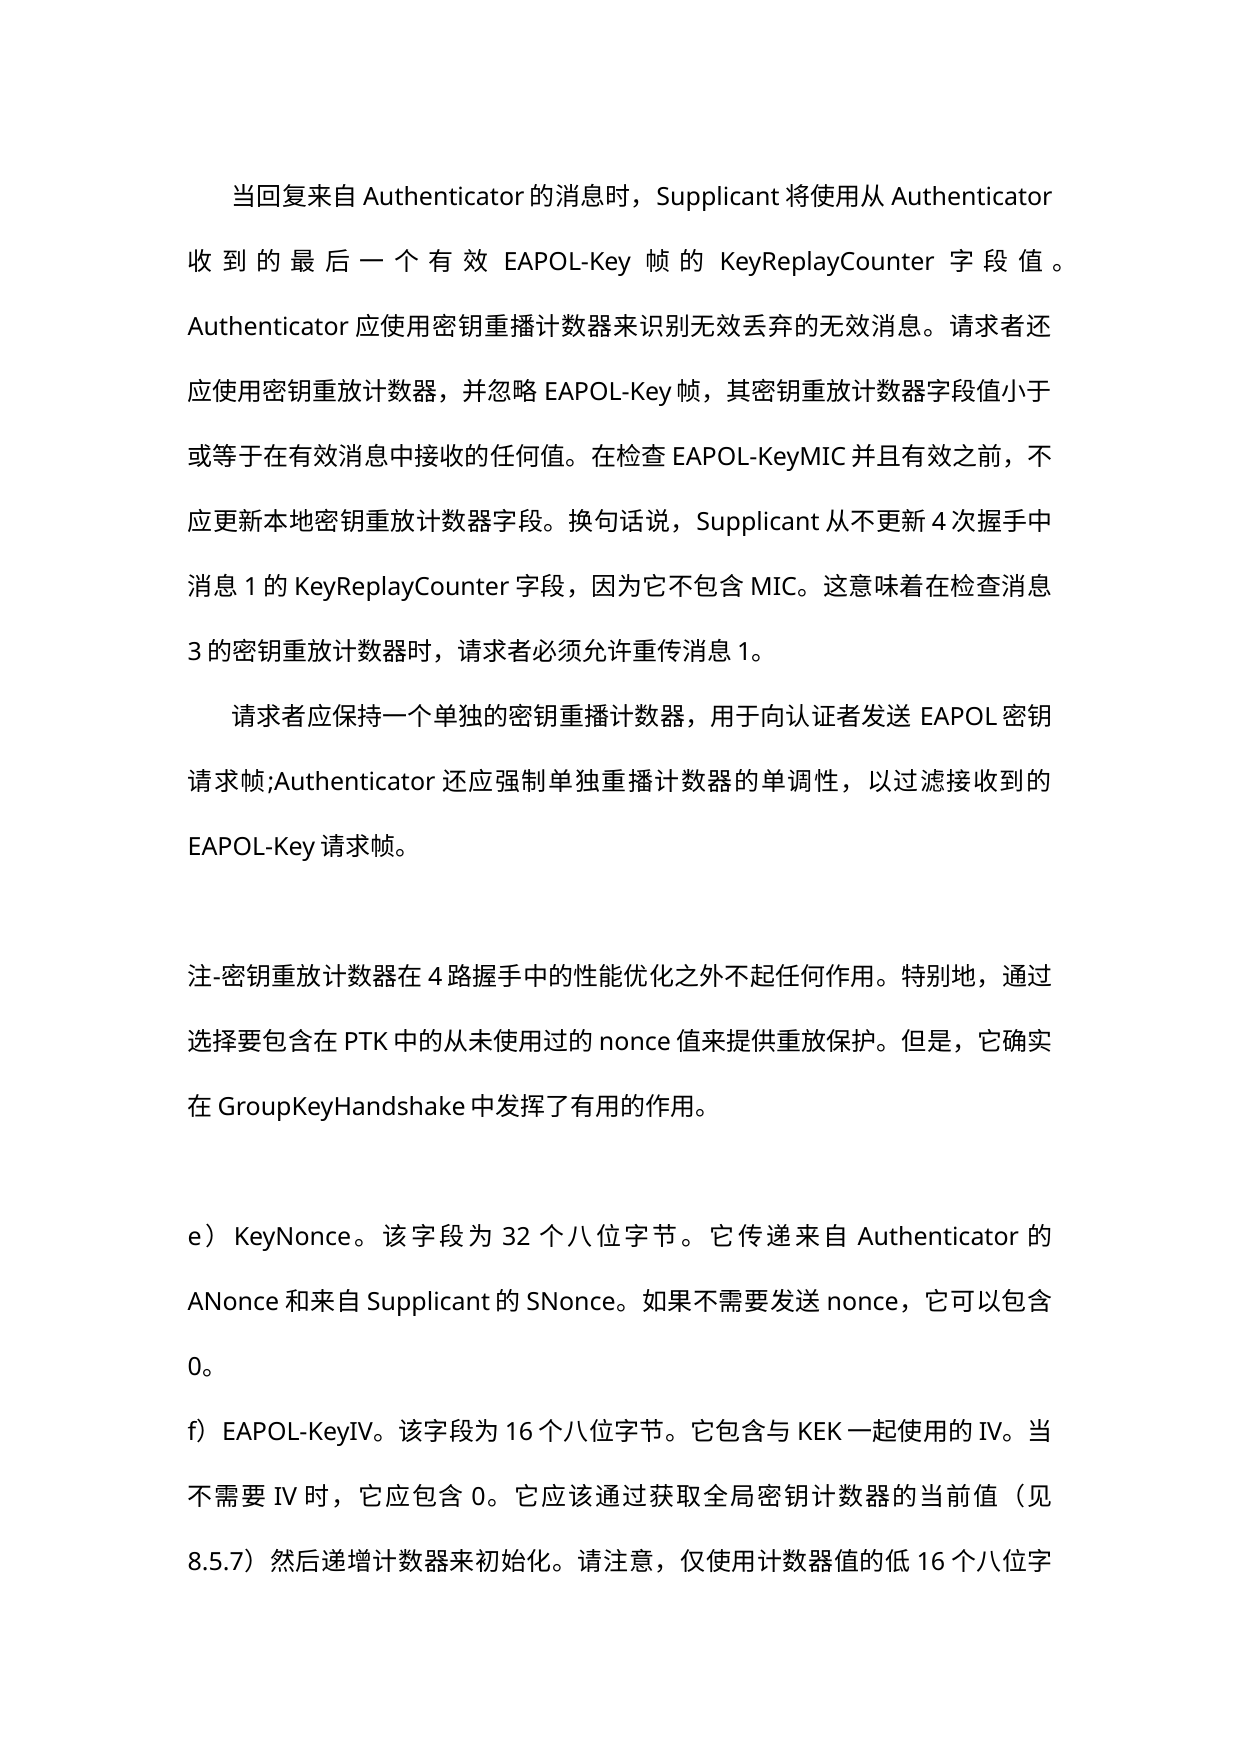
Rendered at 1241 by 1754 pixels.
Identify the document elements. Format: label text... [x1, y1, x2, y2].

text 当回复来自Authenticator的消息时，Supplicant将使用从Authenticator收到的最后一个有效EAPOL-Key帧的KeyReplayCounter字段值。Authenticator应使用密钥重播计数器来识别无效丢弃的无效消息。请求者还应使用密钥重放计数器，并忽略EAPOL-Key帧，其密钥重放计数器字段值小于或等于在有效消息中接收的任何值。在检查EAPOL-KeyMIC并且有效之前，不应更新本地密钥重放计数器字段。换句话说，Supplicant从不更新4次握手中消息1的KeyReplayCounter字段，因为它不包含MIC。这意味着在检查消息3的密钥重放计数器时，请求者必须允许重传消息1。 [187, 162, 1053, 682]
text 请求者应保持一个单独的密钥重播计数器，用于向认证者发送EAPOL密钥请求帧;Authenticator还应强制单独重播计数器的单调性，以过滤接收到的EAPOL-Key请求帧。 [187, 682, 1053, 877]
text 注-密钥重放计数器在4路握手中的性能优化之外不起任何作用。特别地，通过选择要包含在PTK中的从未使用过的nonce值来提供重放保护。但是，它确实在GroupKeyHandshake中发挥了有用的作用。 [187, 942, 1053, 1137]
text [187, 1397, 1053, 1592]
text e）KeyNonce。该字段为32个八位字节。它传递来自Authenticator的ANonce和来自Supplicant的SNonce。如果不需要发送nonce，它可以包含0。 [187, 1202, 1053, 1397]
